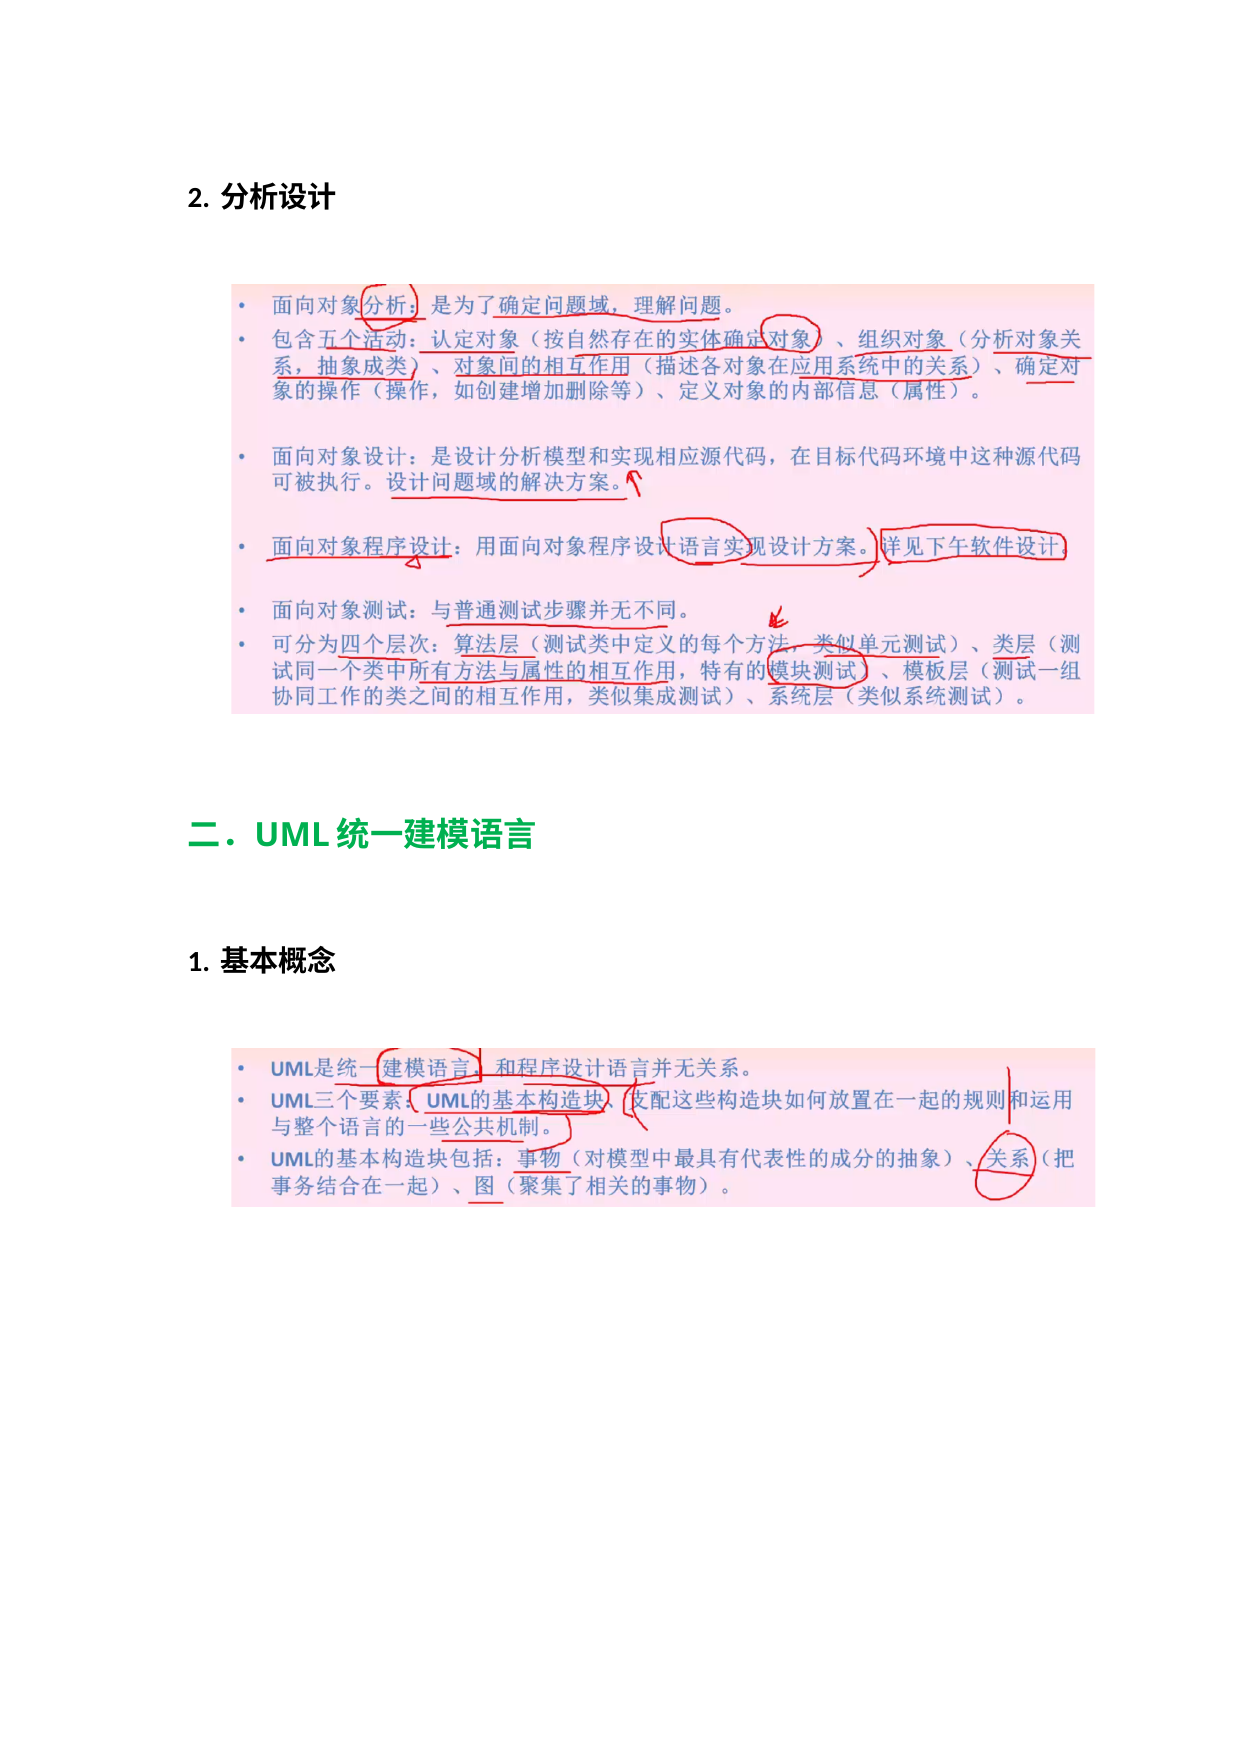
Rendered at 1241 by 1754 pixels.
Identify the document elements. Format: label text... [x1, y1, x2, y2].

picture [231, 1048, 1096, 1207]
subtitle 分析设计 [187, 162, 1053, 227]
subtitle 基本概念 [187, 926, 1053, 991]
subtitle UML统一建模语言 [187, 799, 1053, 864]
picture [231, 284, 1095, 714]
